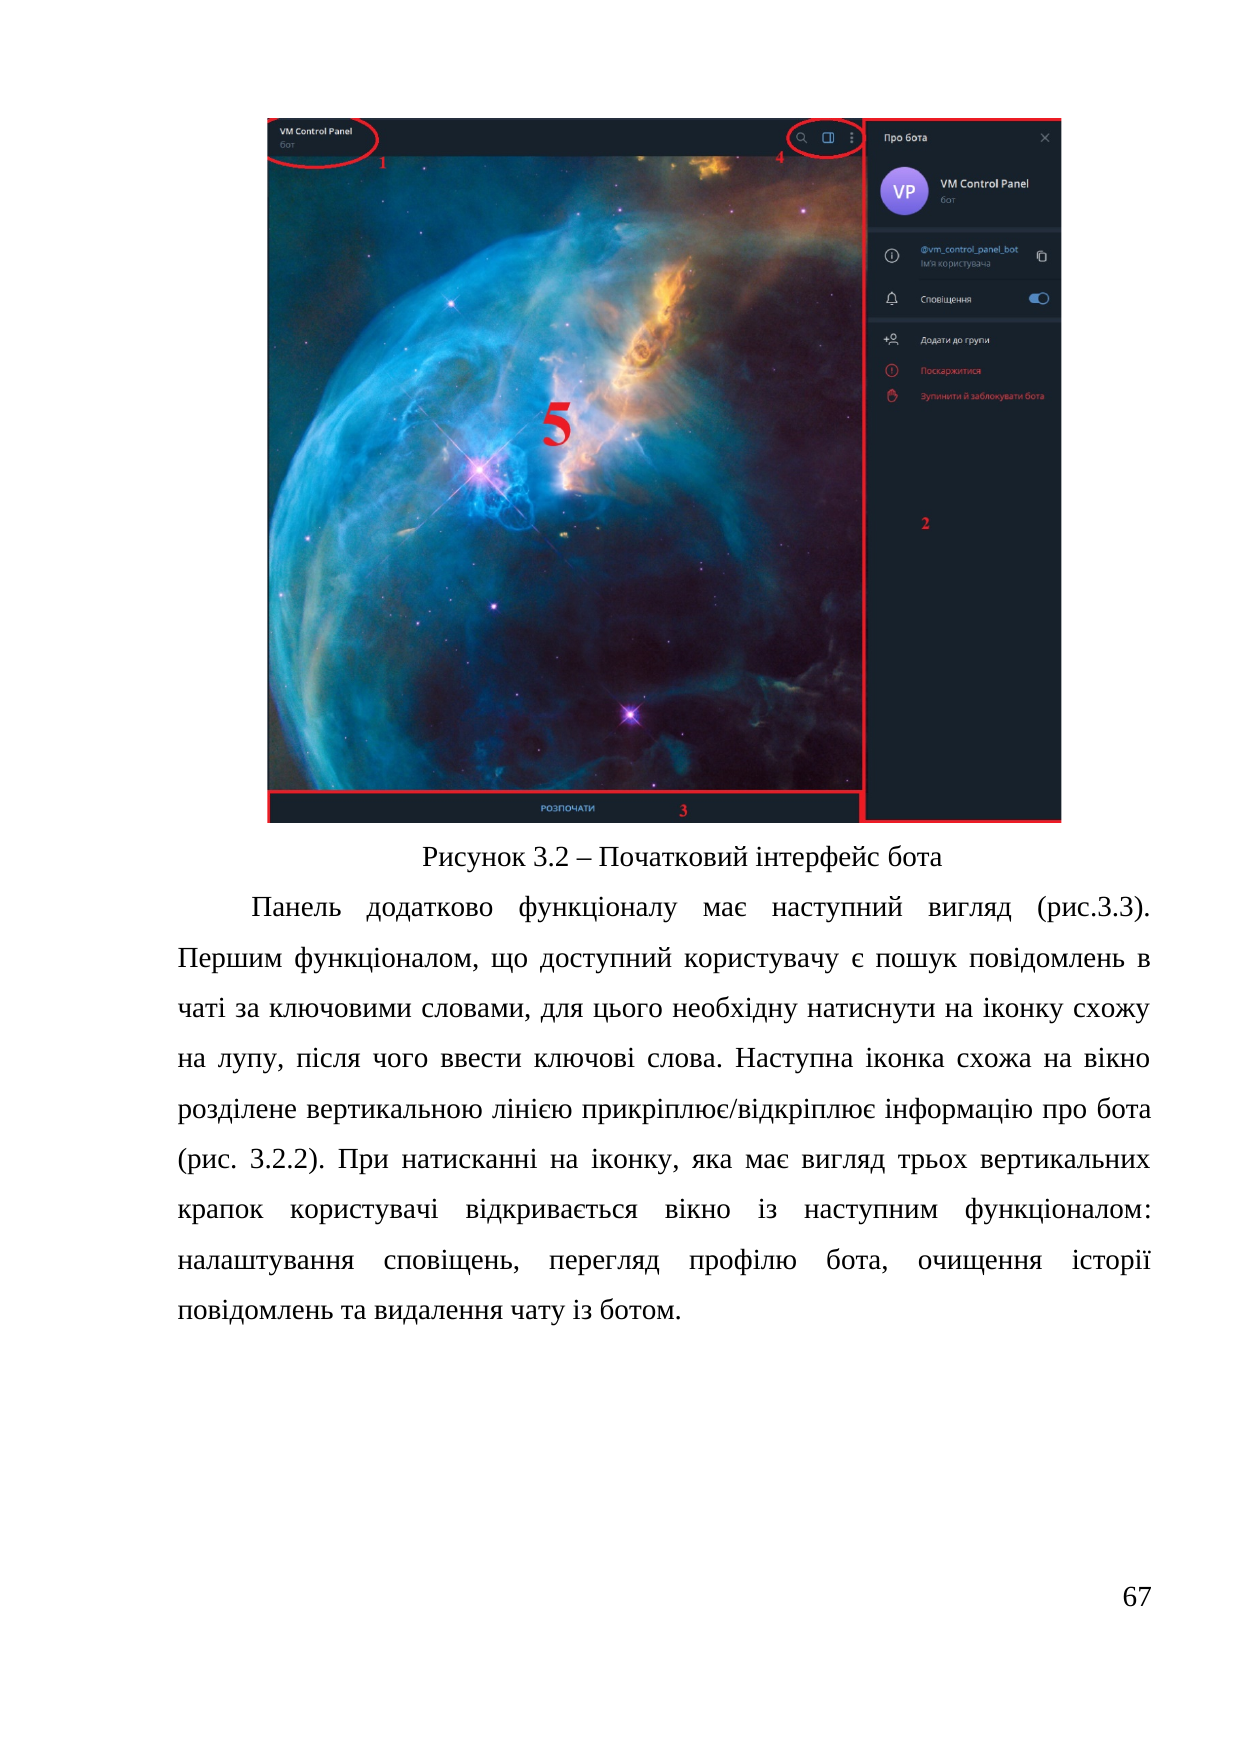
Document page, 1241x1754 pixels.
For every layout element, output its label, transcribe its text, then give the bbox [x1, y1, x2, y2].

text Панель додатково функціоналу має наступний вигляд (рис.3.3). Першим функціоналом, що доступний користувачу є пошук повідомлень в чаті за ключовими словами, для цього необхідну натиснути на іконку схожу на лупу, після чого ввести ключові слова. Наступна іконка схожа на вікно розділене вертикальною лінією прикріплює/відкріплює інформацію про бота (рис. 3.2.2). При натисканні на іконку, яка має вигляд трьох вертикальних крапок користувачі відкривається вікно із наступним функціоналом: налаштування сповіщень, перегляд профілю бота, очищення історії повідомлень та видалення чату із ботом. [177, 889, 1152, 1326]
picture [267, 118, 1062, 823]
text Рисунок 3.2 – Початковий інтерфейс бота [177, 839, 1152, 873]
